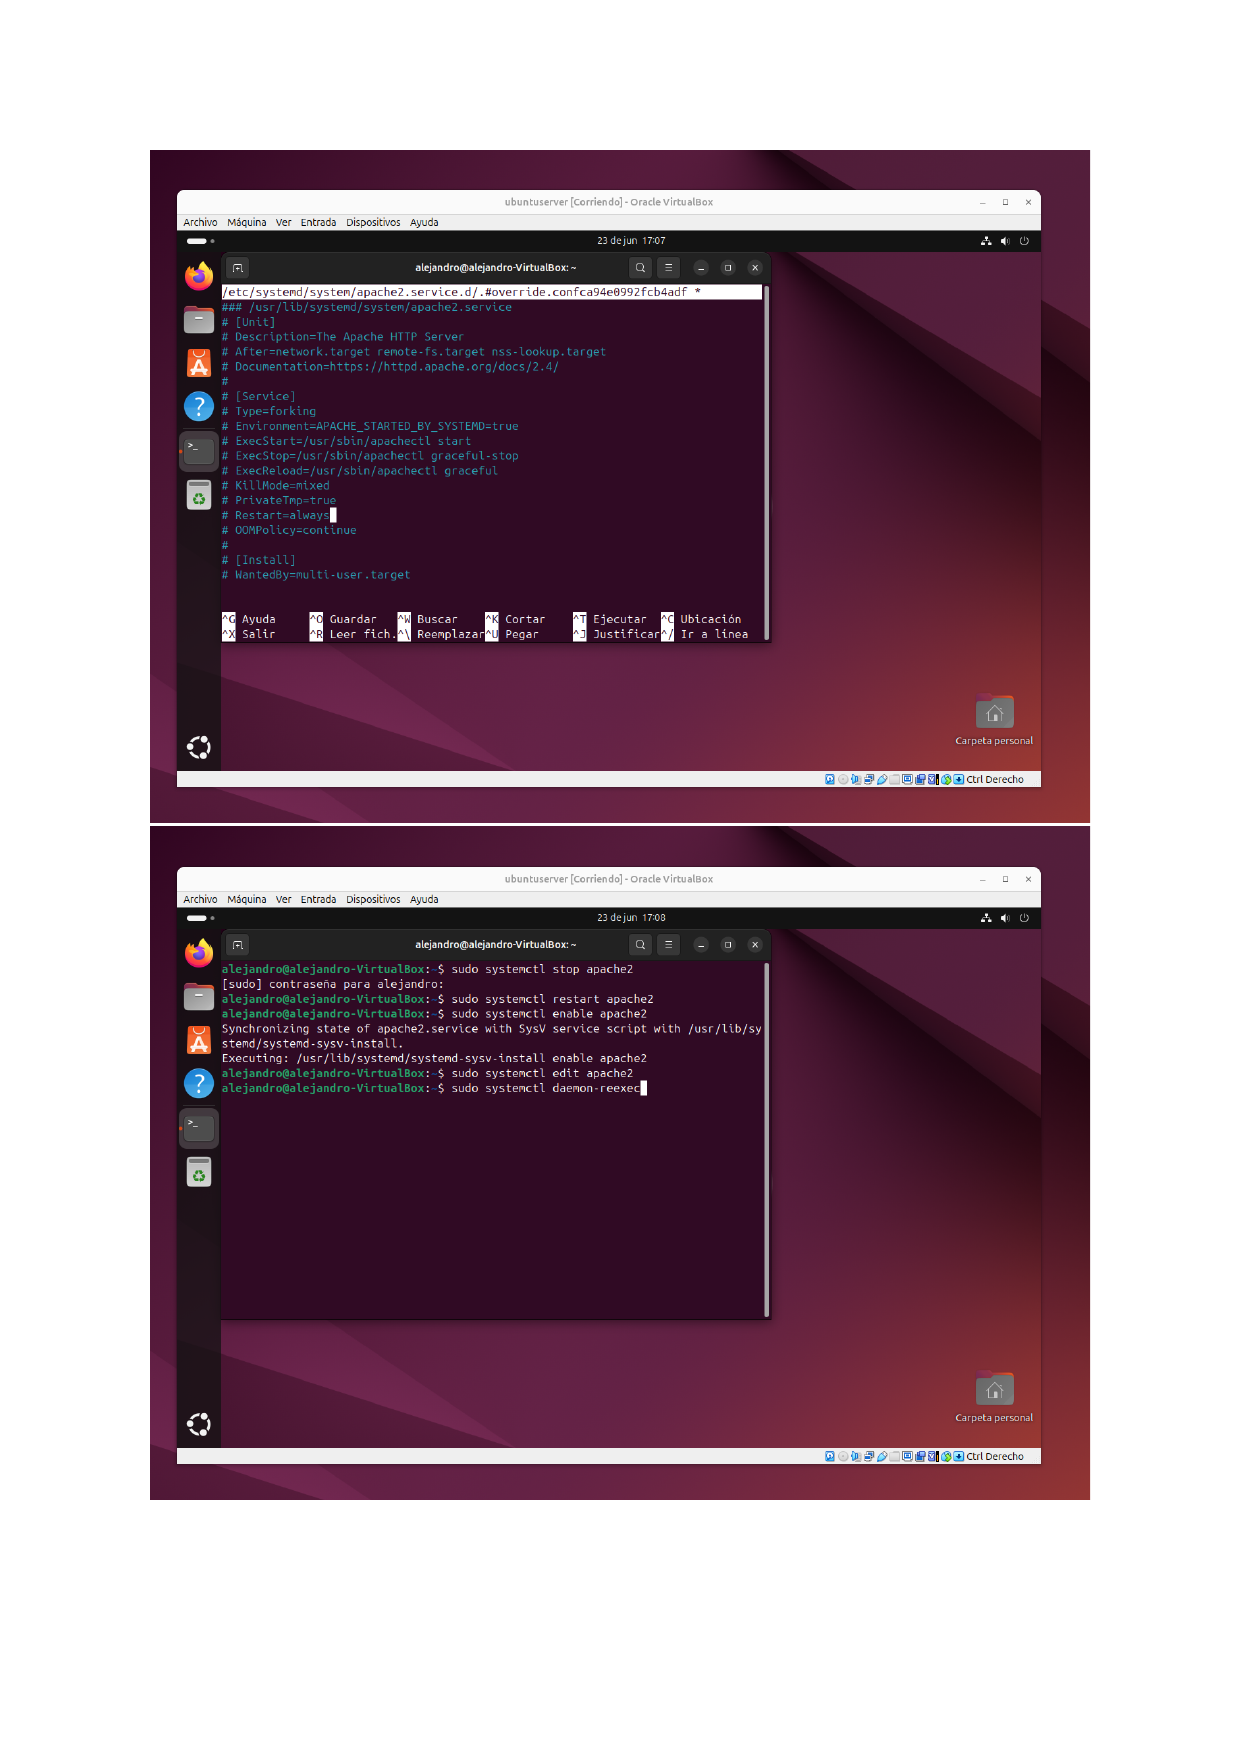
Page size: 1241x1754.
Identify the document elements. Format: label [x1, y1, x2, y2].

picture [150, 826, 1091, 1500]
picture [150, 150, 1091, 823]
